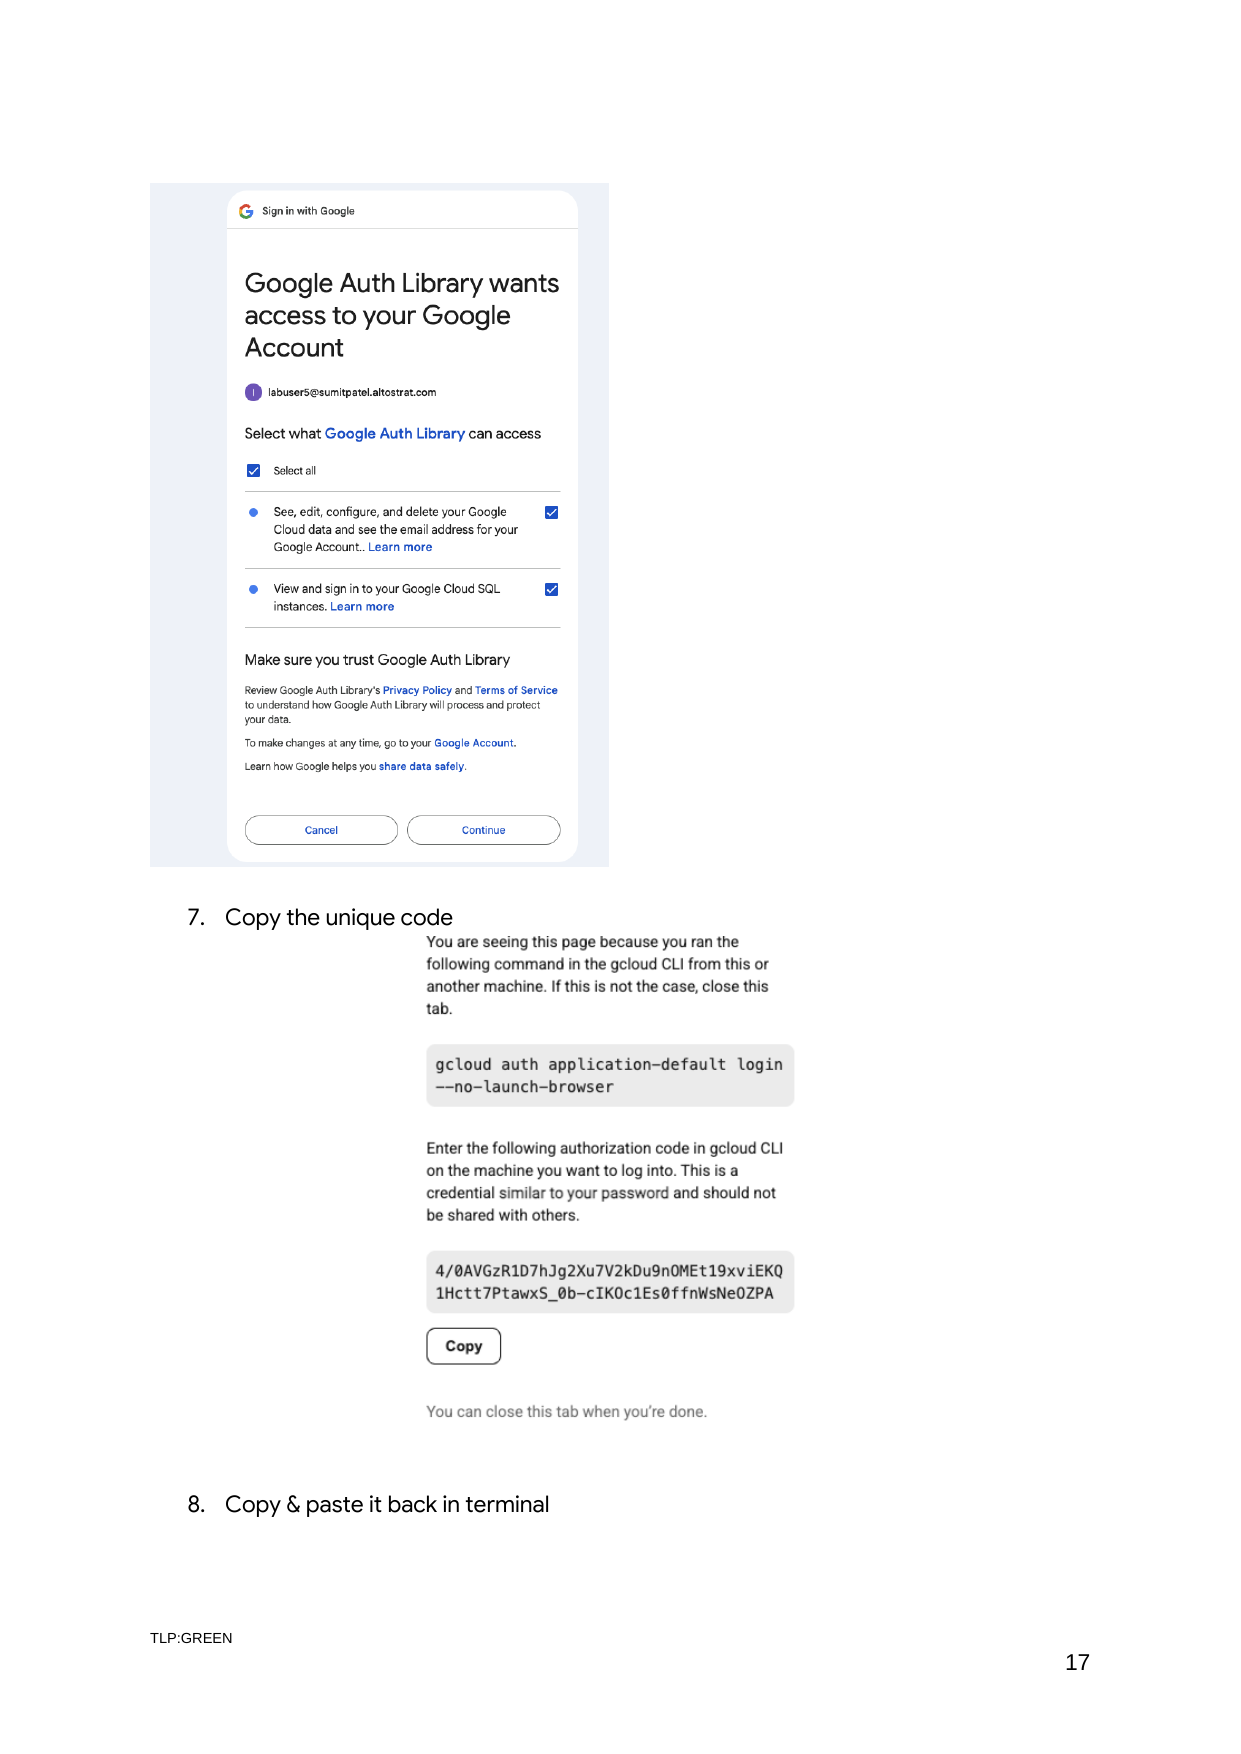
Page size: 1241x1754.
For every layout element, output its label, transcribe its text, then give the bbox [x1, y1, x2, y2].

picture [150, 183, 609, 867]
picture [150, 936, 1091, 1487]
list Copy the unique code [187, 903, 1090, 932]
list Copy & paste it back in terminal [187, 1490, 1090, 1519]
